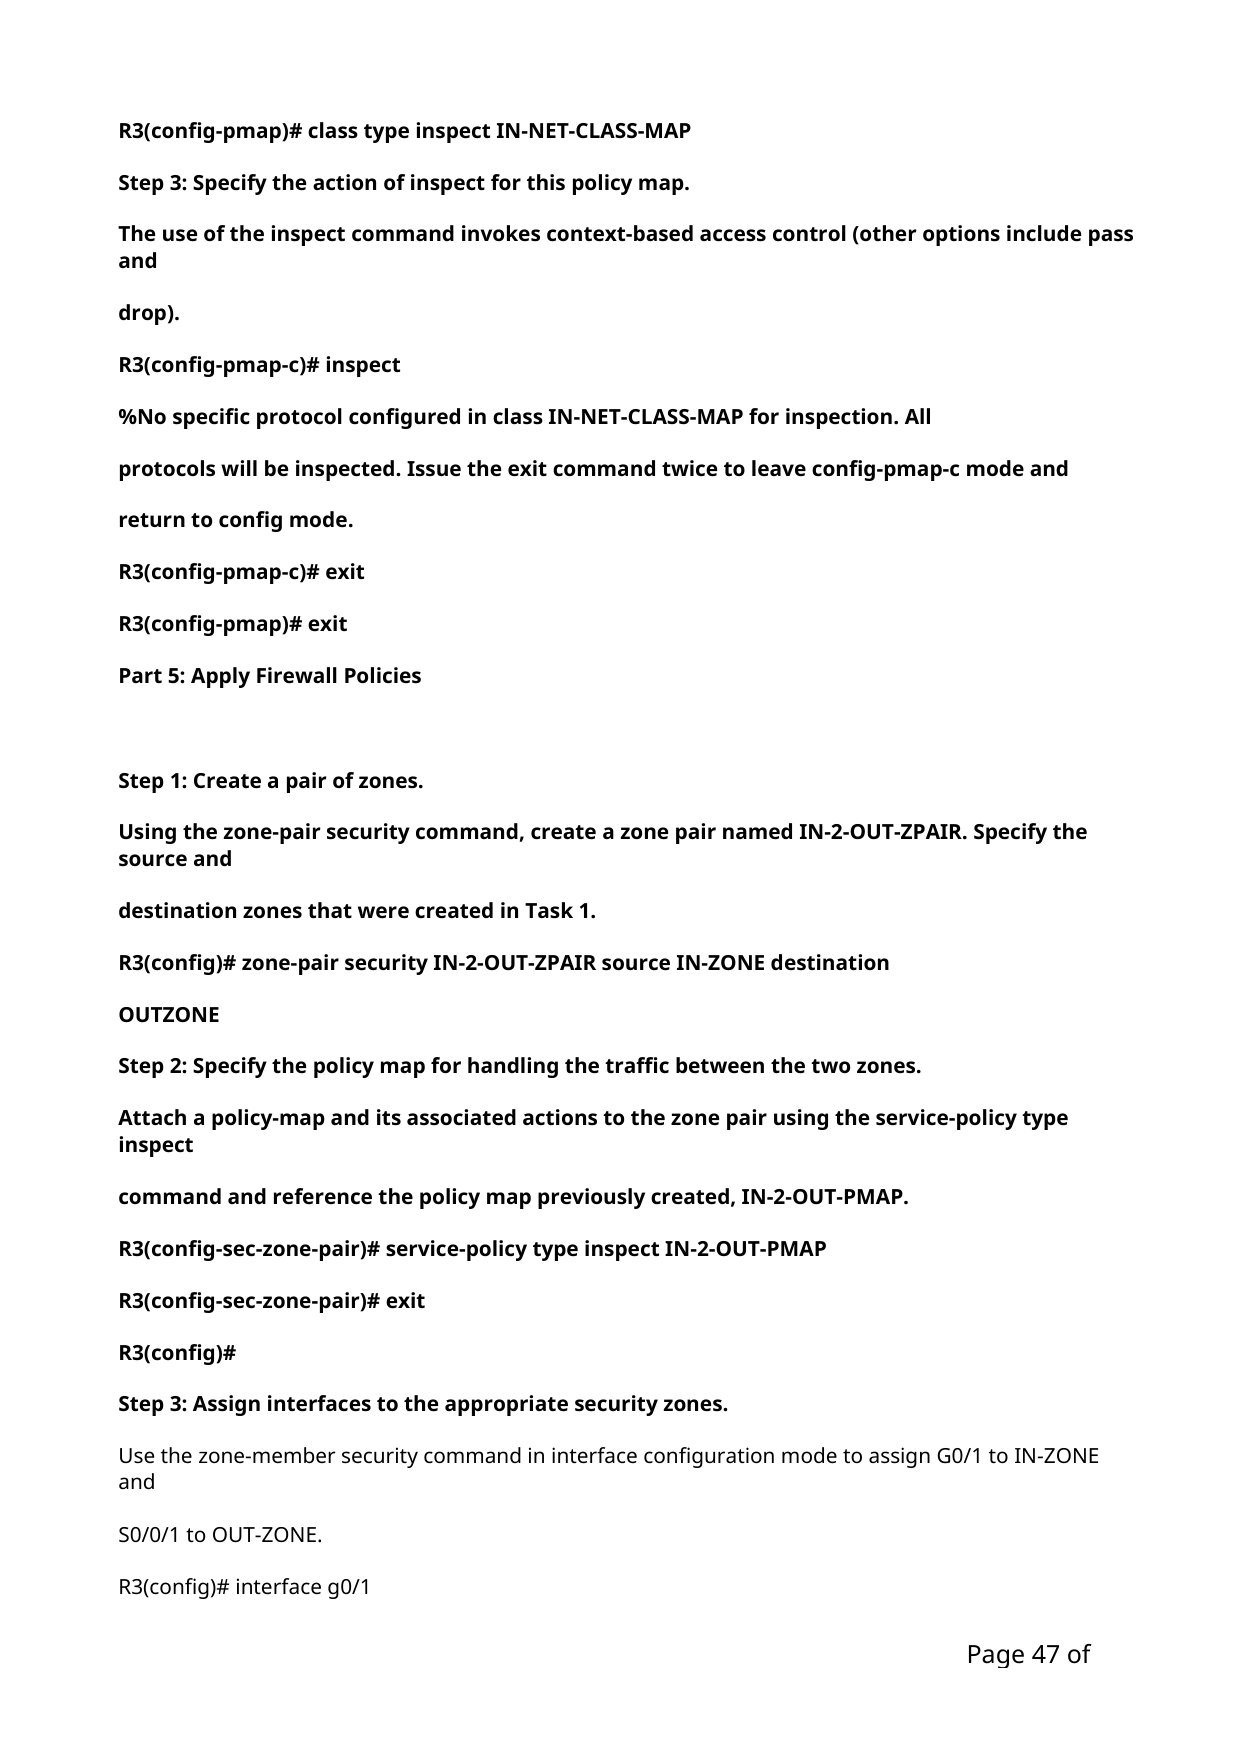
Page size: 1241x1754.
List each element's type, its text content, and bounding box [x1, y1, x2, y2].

text S0/0/1 to OUT-ZONE. [118, 1521, 1135, 1548]
text R3(config-sec-zone-pair)# exit [118, 1287, 1135, 1313]
text Step 2: Specify the policy map for handling the traffic between the two zones. [118, 1052, 1135, 1079]
text Step 3: Specify the action of inspect for this policy map. [118, 168, 1135, 195]
text R3(config-pmap)# class type inspect IN-NET-CLASS-MAP [118, 117, 1135, 144]
text Use the zone-member security command in interface configuration mode to assign G0/1 to IN-ZONE and [118, 1442, 1135, 1496]
text Step 1: Create a pair of zones. [118, 766, 1135, 793]
text return to config mode. [118, 506, 1135, 533]
text destination zones that were created in Task 1. [118, 897, 1135, 924]
text Step 3: Assign interfaces to the appropriate security zones. [118, 1390, 1135, 1417]
text R3(config)# interface g0/1 [118, 1572, 1135, 1599]
text Part 5: Apply Firewall Policies [118, 661, 1135, 688]
text R3(config-pmap)# exit [118, 610, 1135, 637]
text Attach a policy-map and its associated actions to the zone pair using the service-policy type inspect [118, 1104, 1135, 1158]
text command and reference the policy map previously created, IN-2-OUT-PMAP. [118, 1183, 1135, 1210]
text R3(config)# zone-pair security IN-2-OUT-ZPAIR source IN-ZONE destination [118, 949, 1135, 976]
text R3(config-sec-zone-pair)# service-policy type inspect IN-2-OUT-PMAP [118, 1235, 1135, 1262]
text %No specific protocol configured in class IN-NET-CLASS-MAP for inspection. All [118, 403, 1135, 429]
text R3(config)# [118, 1338, 1135, 1365]
text Using the zone-pair security command, create a zone pair named IN-2-OUT-ZPAIR. Specify the source and [118, 818, 1135, 872]
text protocols will be inspected. Issue the exit command twice to leave config-pmap-c mode and [118, 454, 1135, 481]
text The use of the inspect command invokes context-based access control (other options include pass and [118, 220, 1135, 274]
text drop). [118, 299, 1135, 326]
text R3(config-pmap-c)# inspect [118, 351, 1135, 378]
text OUTZONE [118, 1001, 1135, 1028]
text R3(config-pmap-c)# exit [118, 558, 1135, 585]
